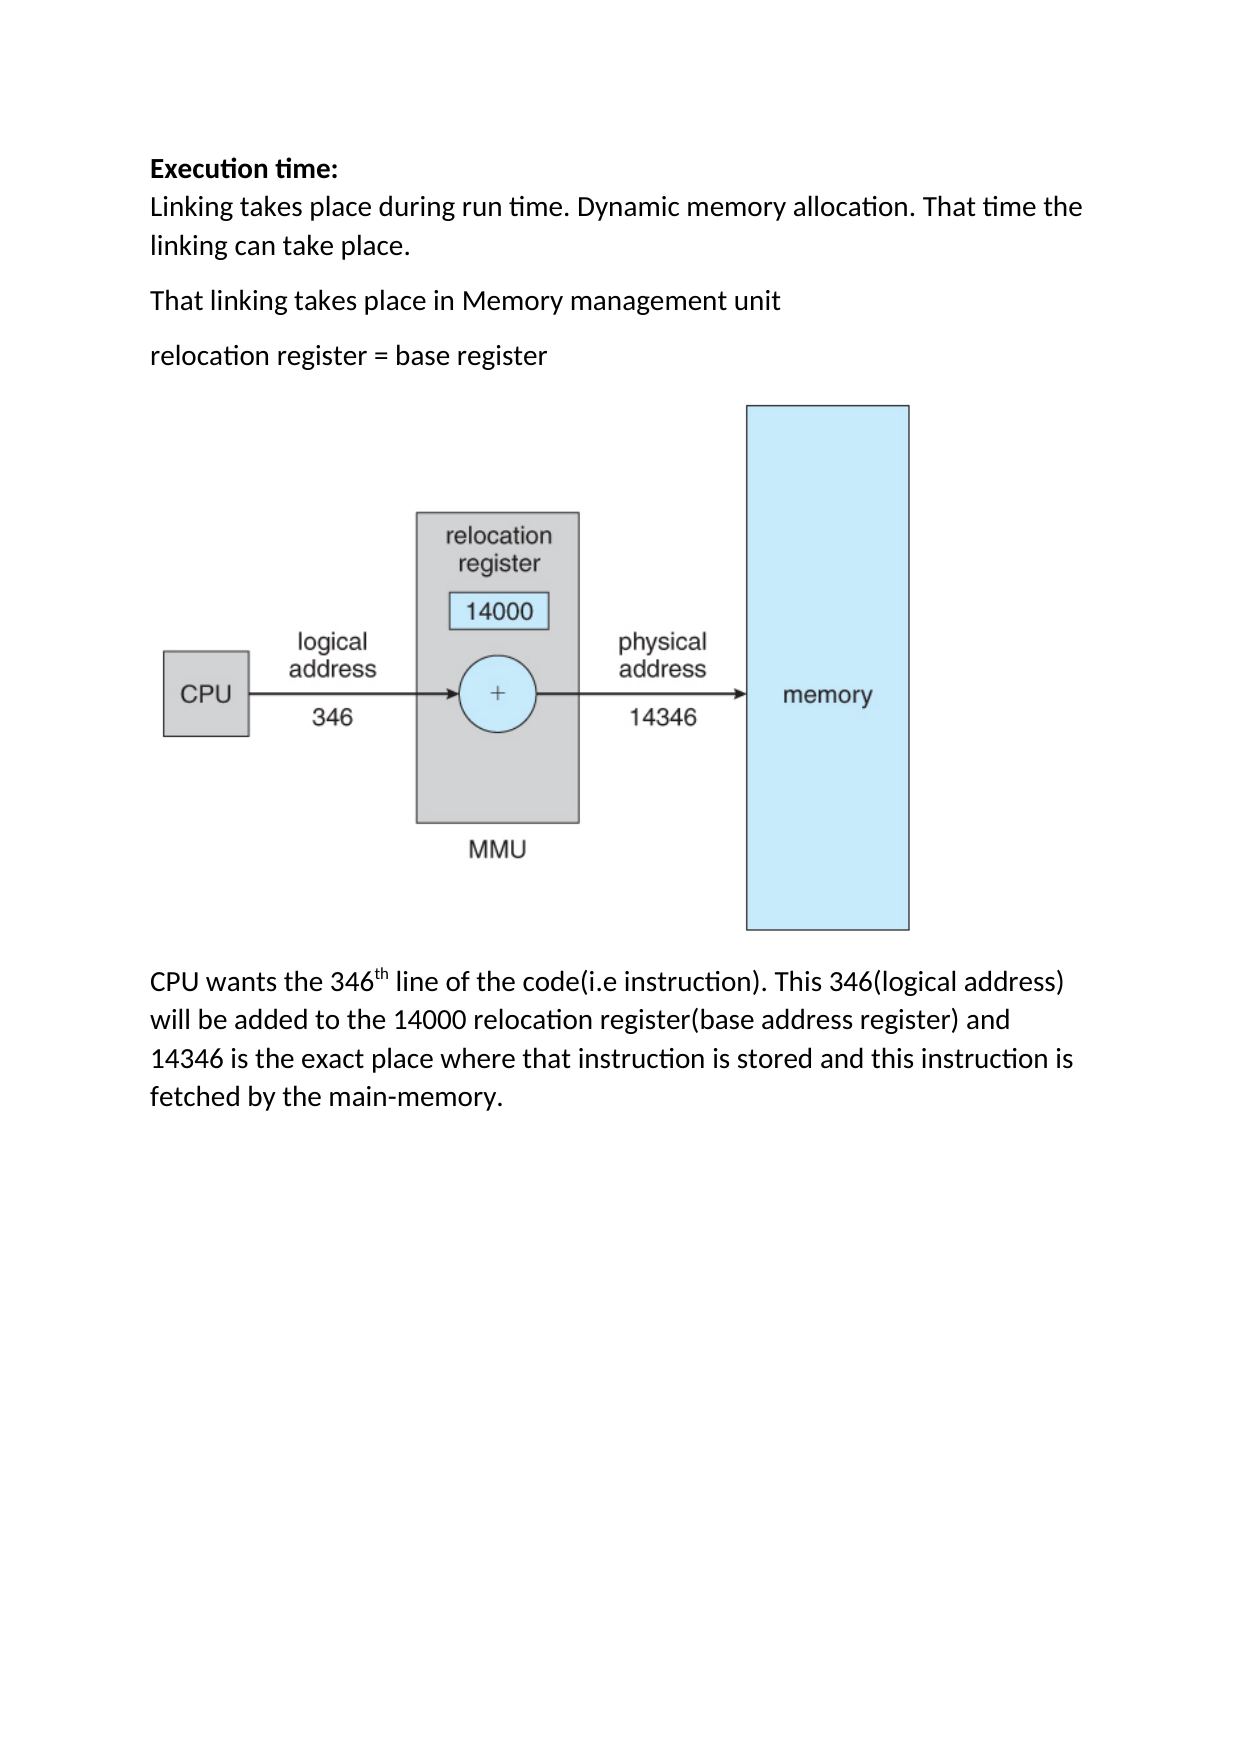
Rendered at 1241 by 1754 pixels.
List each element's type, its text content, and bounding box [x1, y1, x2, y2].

picture [150, 392, 923, 944]
text Execution time: Linking takes place during run time. Dynamic memory allocation. That time the linking can take place. [150, 150, 1090, 262]
text That linking takes place in Memory management unit [150, 282, 1090, 318]
text relocation register = base register [150, 337, 1090, 373]
text CPU wants the 346th line of the code(i.e instruction). This 346(logical address) will be added to the 14000 relocation register(base address register) and 14346 is the exact place where that instruction is stored and this instruction is fetched by the main-memory. [150, 963, 1090, 1114]
